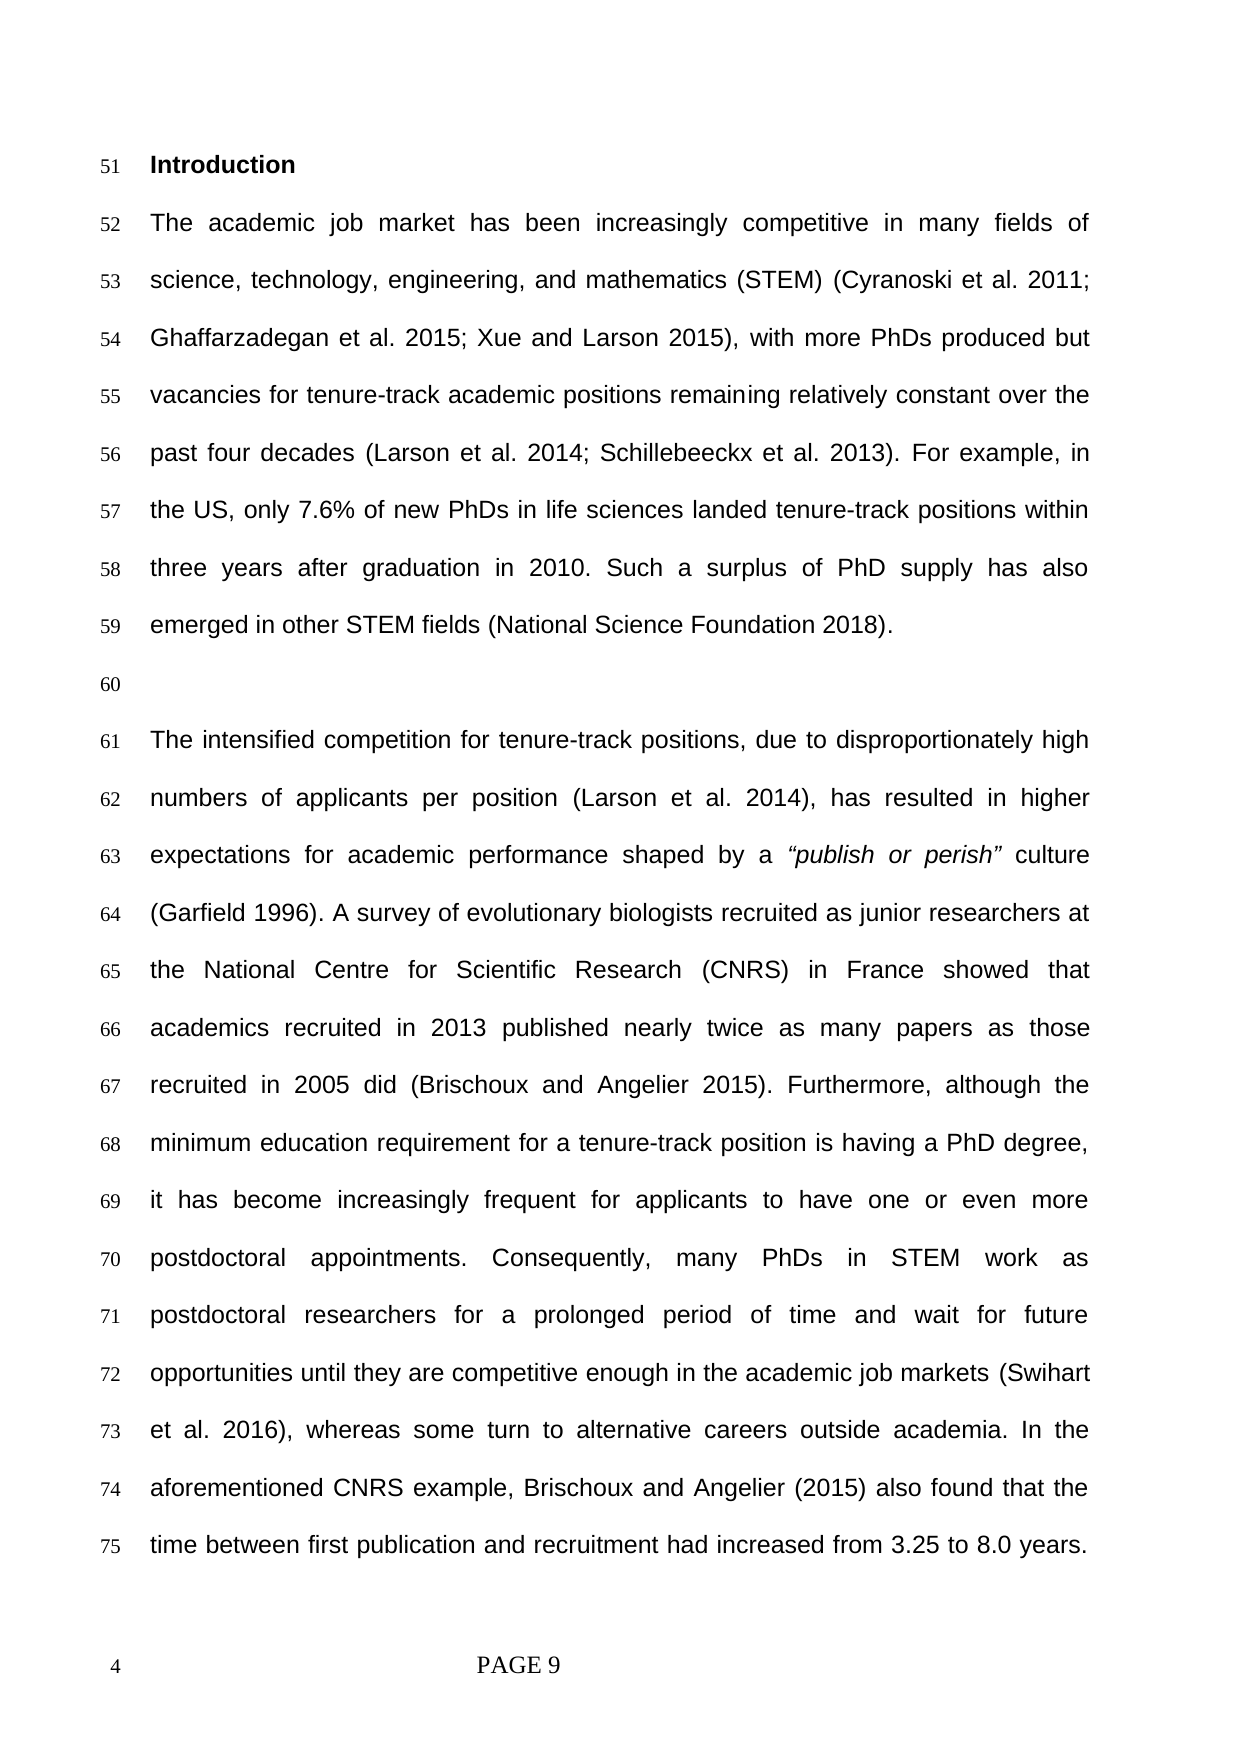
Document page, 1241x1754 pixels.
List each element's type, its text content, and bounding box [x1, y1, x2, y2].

text Introduction [150, 150, 1090, 179]
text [150, 725, 1090, 1559]
text The academic job market has been increasingly competitive in many fields of science, technology, engineering, and mathematics (STEM) with more PhDs produced but vacancies for tenure-track academic positions remaining relatively constant over the past four decades For example, in the US, only 7.6% of new PhDs in life sciences landed tenure-track positions within three years after graduation in 2010. Such a surplus of PhD supply has also emerged in other STEM fields . [150, 207, 1090, 639]
